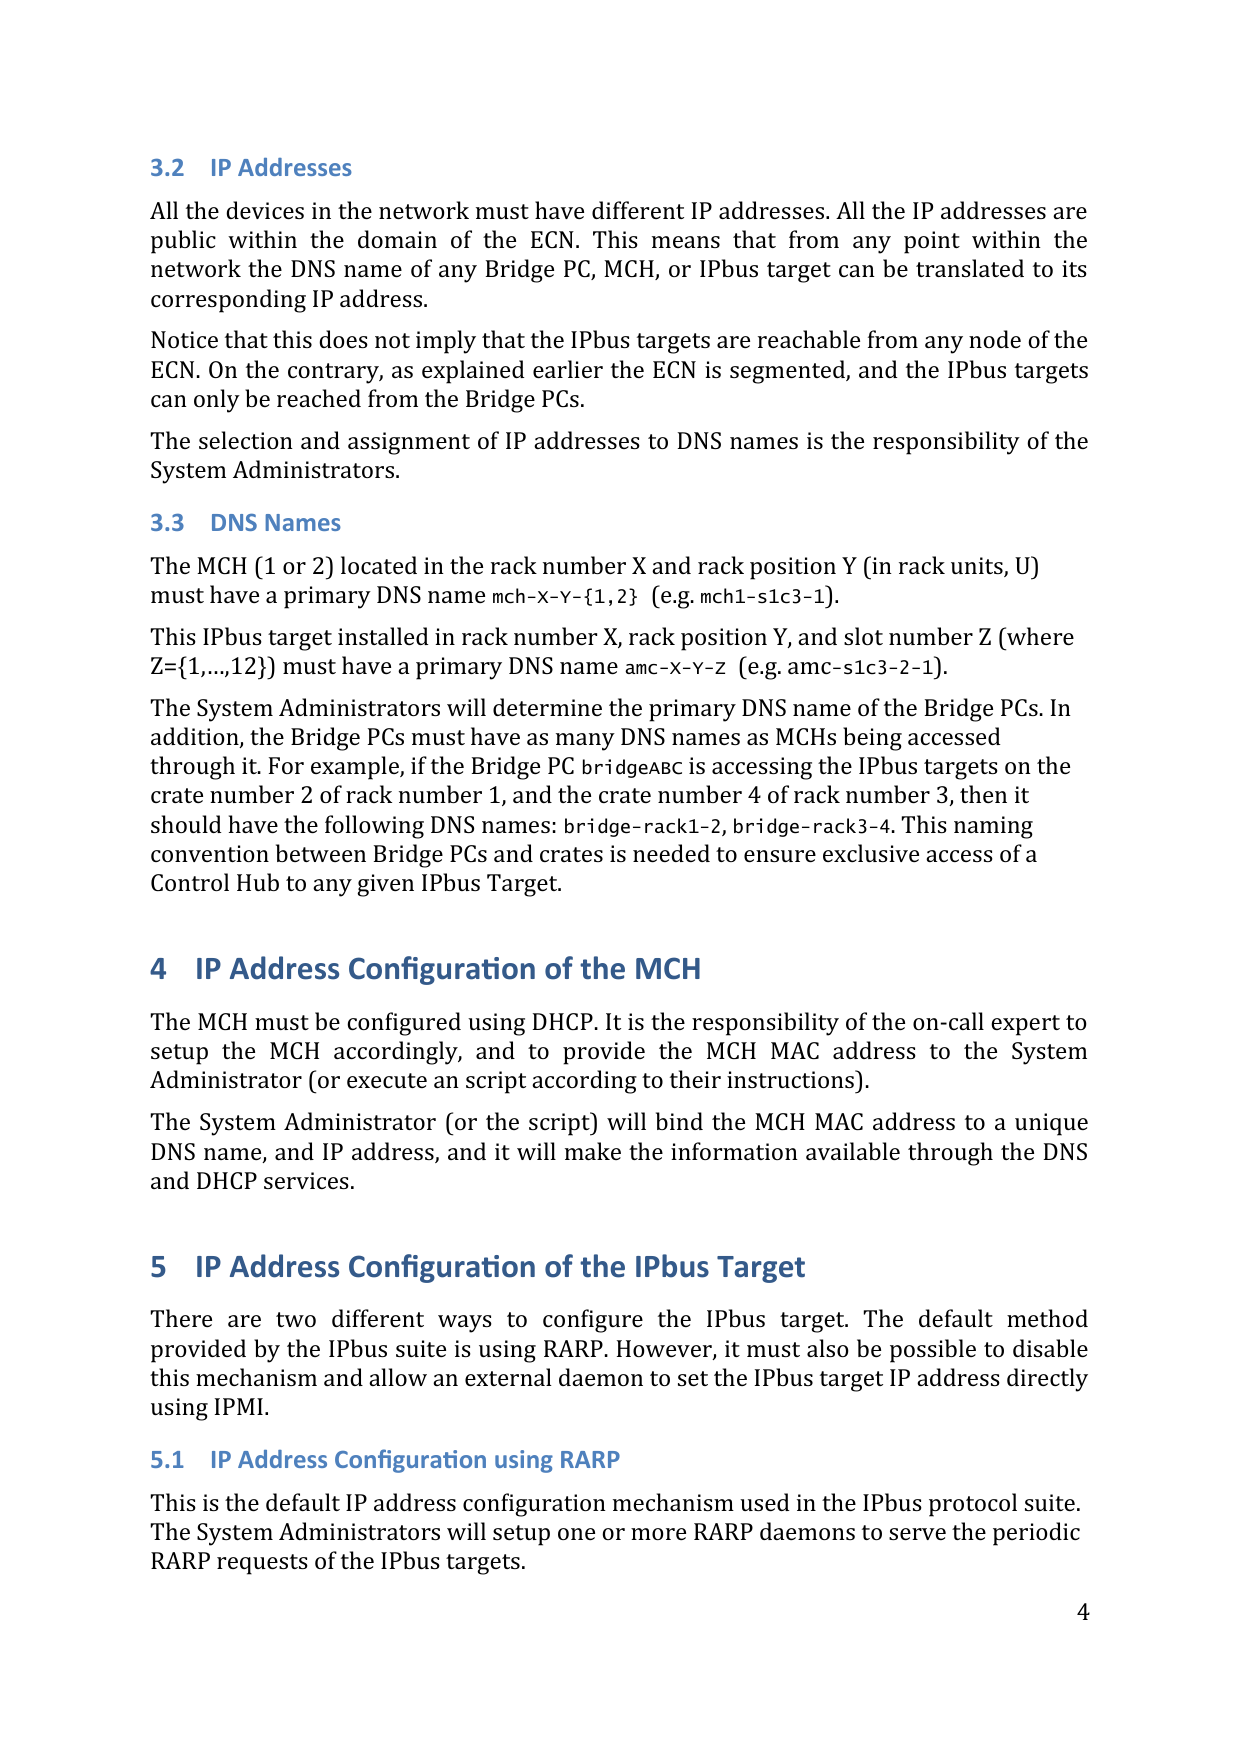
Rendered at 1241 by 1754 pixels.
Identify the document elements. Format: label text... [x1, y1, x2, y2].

text The selection and assignment of IP addresses to DNS names is the responsibility of the System Administrators. [150, 425, 1090, 484]
text The MCH must be configured using DHCP. It is the responsibility of the on-call expert to setup the MCH accordingly, and to provide the MCH MAC address to the System Administrator (or execute an script according to their instructions). [150, 1007, 1090, 1094]
subtitle IP Address Configuration using RARP [150, 1442, 1090, 1475]
text All the devices in the network must have different IP addresses. All the IP addresses are public within the domain of the ECN. This means that from any point within the network the DNS name of any Bridge PC, MCH, or IPbus target can be translated to its corresponding IP address. [150, 196, 1090, 313]
text The System Administrator (or the script) will bind the MCH MAC address to a unique DNS name, and IP address, and it will make the information available through the DNS and DHCP services. [150, 1107, 1090, 1195]
text Notice that this does not imply that the IPbus targets are reachable from any node of the ECN. On the contrary, as explained earlier the ECN is segmented, and the IPbus targets can only be reached from the Bridge PCs. [150, 325, 1090, 413]
subtitle IP Address Configuration of the MCH [150, 947, 1090, 988]
subtitle DNS Names [150, 505, 1090, 538]
text The System Administrators will determine the primary DNS name of the Bridge PCs. In addition, the Bridge PCs must have as many DNS names as MCHs being accessed through it. For example, if the Bridge PC bridgeABC is accessing the IPbus targets on the crate number 2 of rack number 1, and the crate number 4 of rack number 3, then it should have the following DNS names: bridge-rack1-2, bridge-rack3-4. This naming convention between Bridge PCs and crates is needed to ensure exclusive access of a Control Hub to any given IPbus Target. [150, 692, 1090, 897]
subtitle IP Addresses [150, 150, 1090, 183]
text This IPbus target installed in rack number X, rack position Y, and slot number Z (where Z={1,…,12}) must have a primary DNS name amc-X-Y-Z (e.g. amc-s1c3-2-1). [150, 621, 1090, 680]
text This is the default IP address configuration mechanism used in the IPbus protocol suite. The System Administrators will setup one or more RARP daemons to serve the periodic RARP requests of the IPbus targets. [150, 1487, 1090, 1575]
subtitle IP Address Configuration of the IPbus Target [150, 1245, 1090, 1285]
text There are two different ways to configure the IPbus target. The default method provided by the IPbus suite is using RARP. However, it must also be possible to disable this mechanism and allow an external daemon to set the IPbus target IP address directly using IPMI. [150, 1304, 1090, 1421]
text The MCH (1 or 2) located in the rack number X and rack position Y (in rack units, U) must have a primary DNS name mch-X-Y-{1,2} (e.g. mch1-s1c3-1). [150, 550, 1090, 609]
